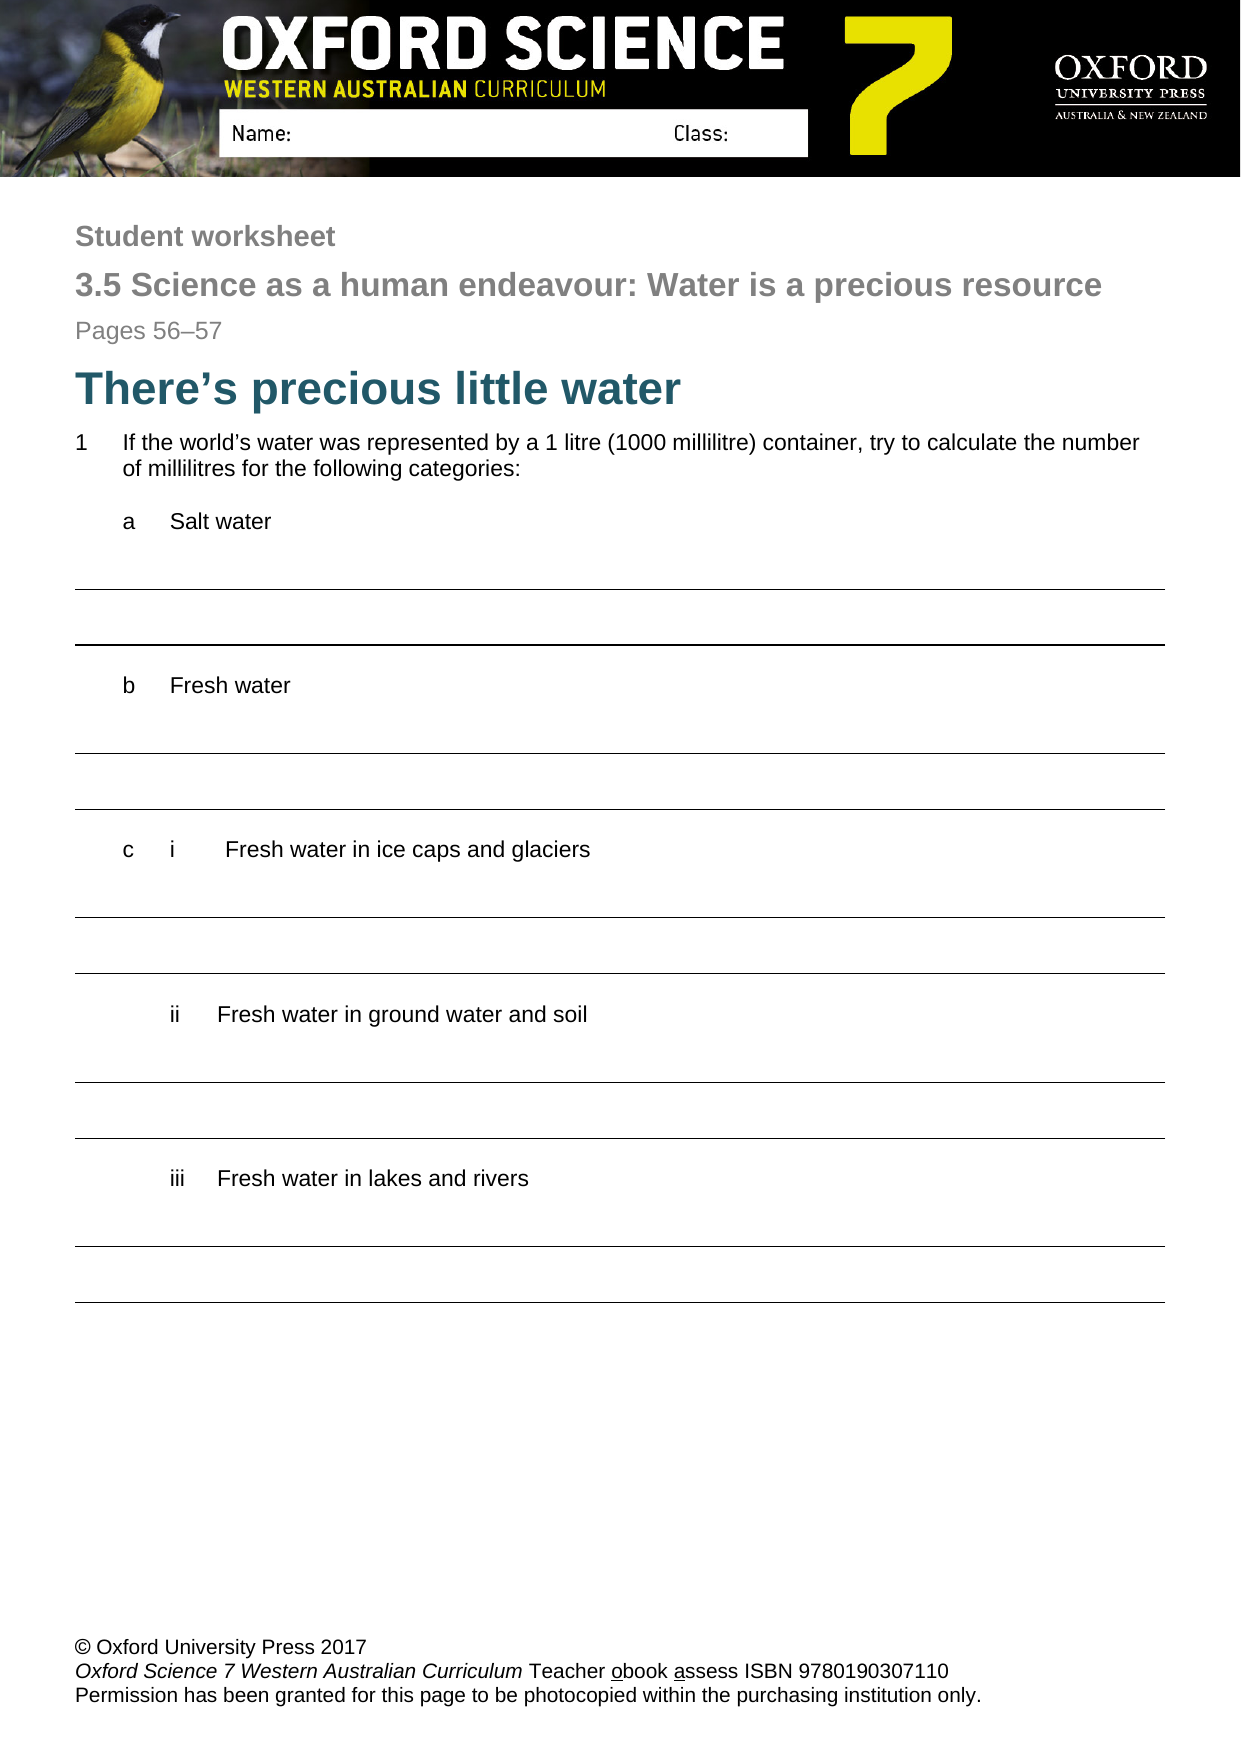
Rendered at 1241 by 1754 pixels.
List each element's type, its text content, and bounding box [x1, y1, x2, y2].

list iii Fresh water in lakes and rivers [169, 1165, 1165, 1191]
text There’s precious little water [75, 362, 1165, 414]
list 1 If the world’s water was represented by a 1 litre (1000 millilitre) container, try to calculate the number of millilitres for the following categories: [75, 428, 1165, 481]
list c i Fresh water in ice caps and glaciers [122, 836, 1165, 863]
text Pages 56–57 [75, 316, 1165, 345]
text Student worksheet [75, 219, 1165, 253]
list b Fresh water [122, 672, 1165, 698]
list a Salt water [122, 508, 1165, 534]
picture [0, 0, 1241, 177]
text 3.5 Science as a human endeavour: Water is a precious resource [75, 265, 1165, 304]
list ii Fresh water in ground water and soil [169, 1001, 1165, 1027]
